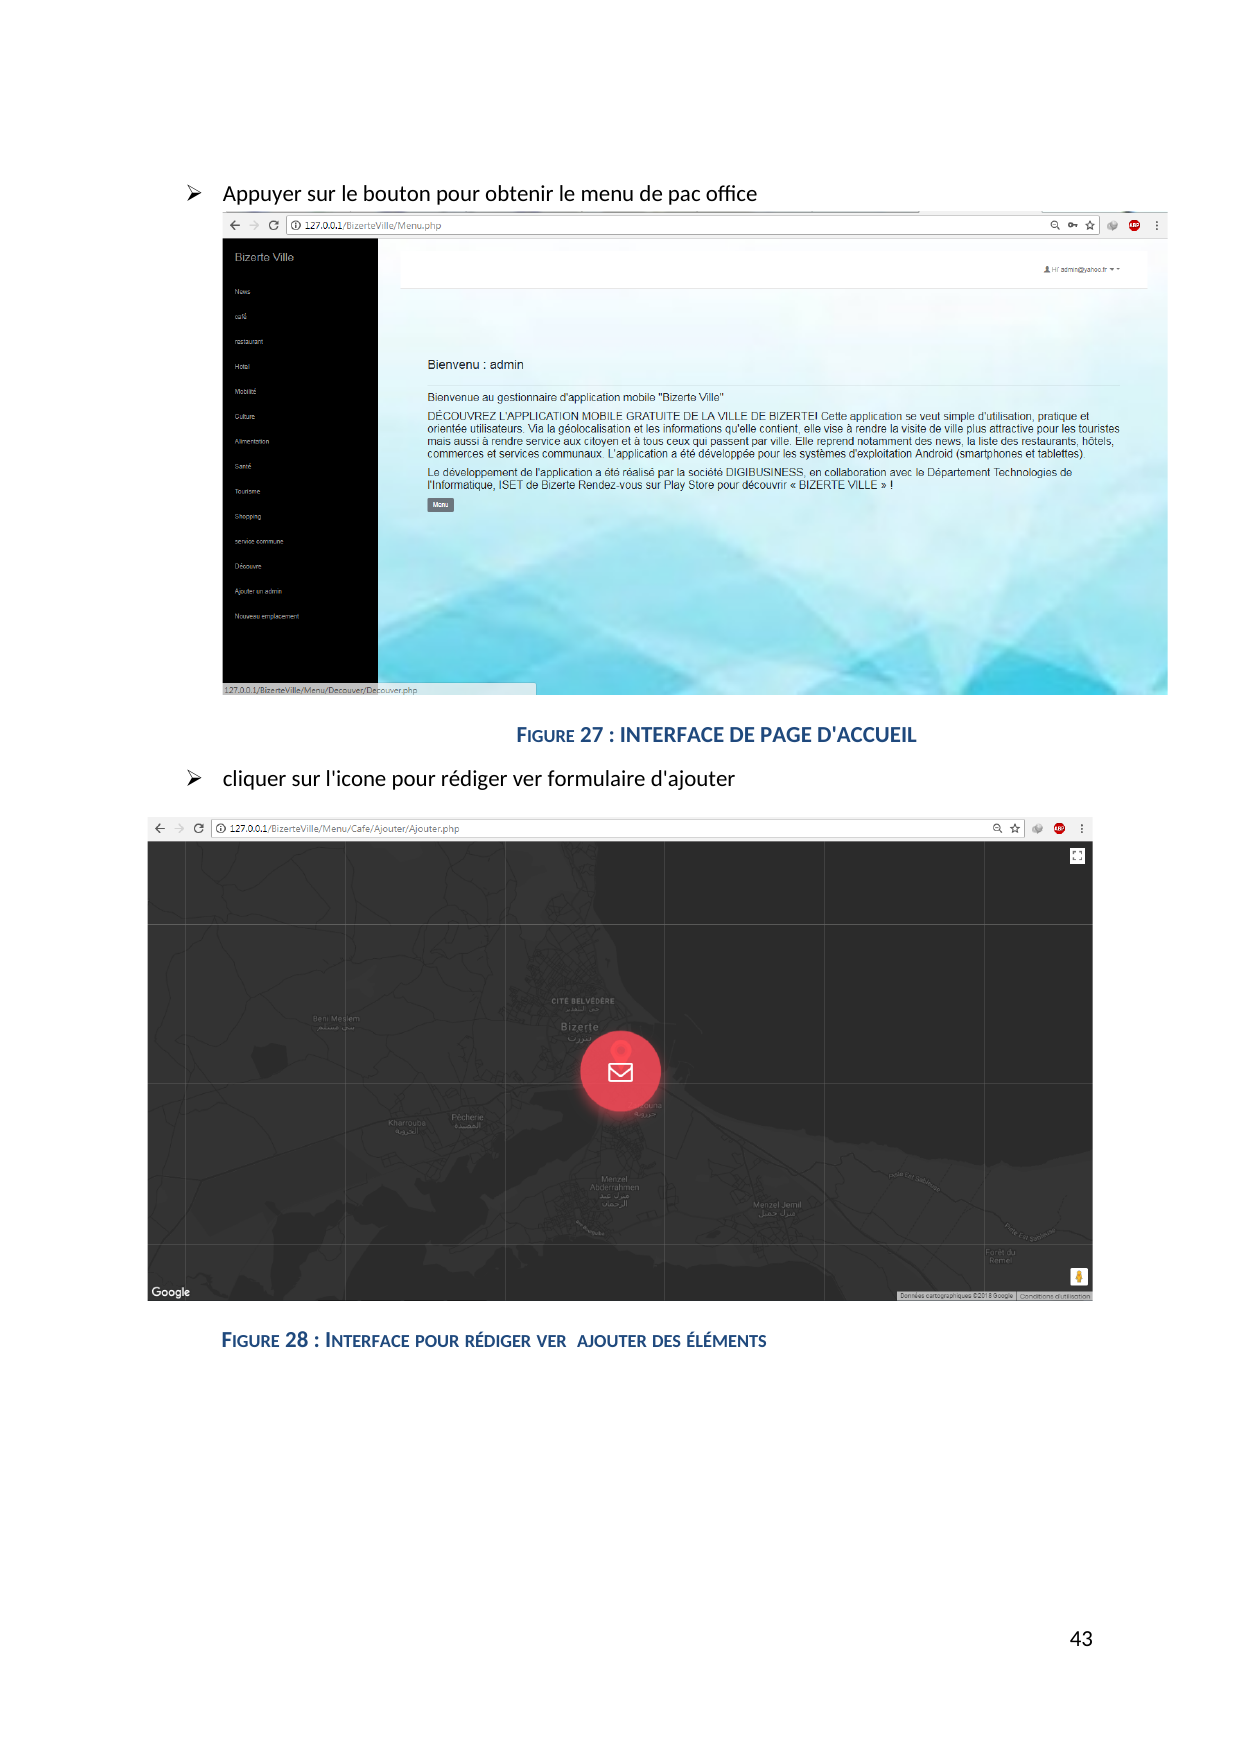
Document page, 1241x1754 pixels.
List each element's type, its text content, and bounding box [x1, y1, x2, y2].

picture [222, 211, 1168, 695]
list cliquer sur l'icone pour rédiger ver formulaire d'ajouter [185, 764, 1093, 792]
list Appuyer sur le bouton pour obtenir le menu de pac office [185, 179, 1093, 208]
picture [147, 817, 1093, 1301]
